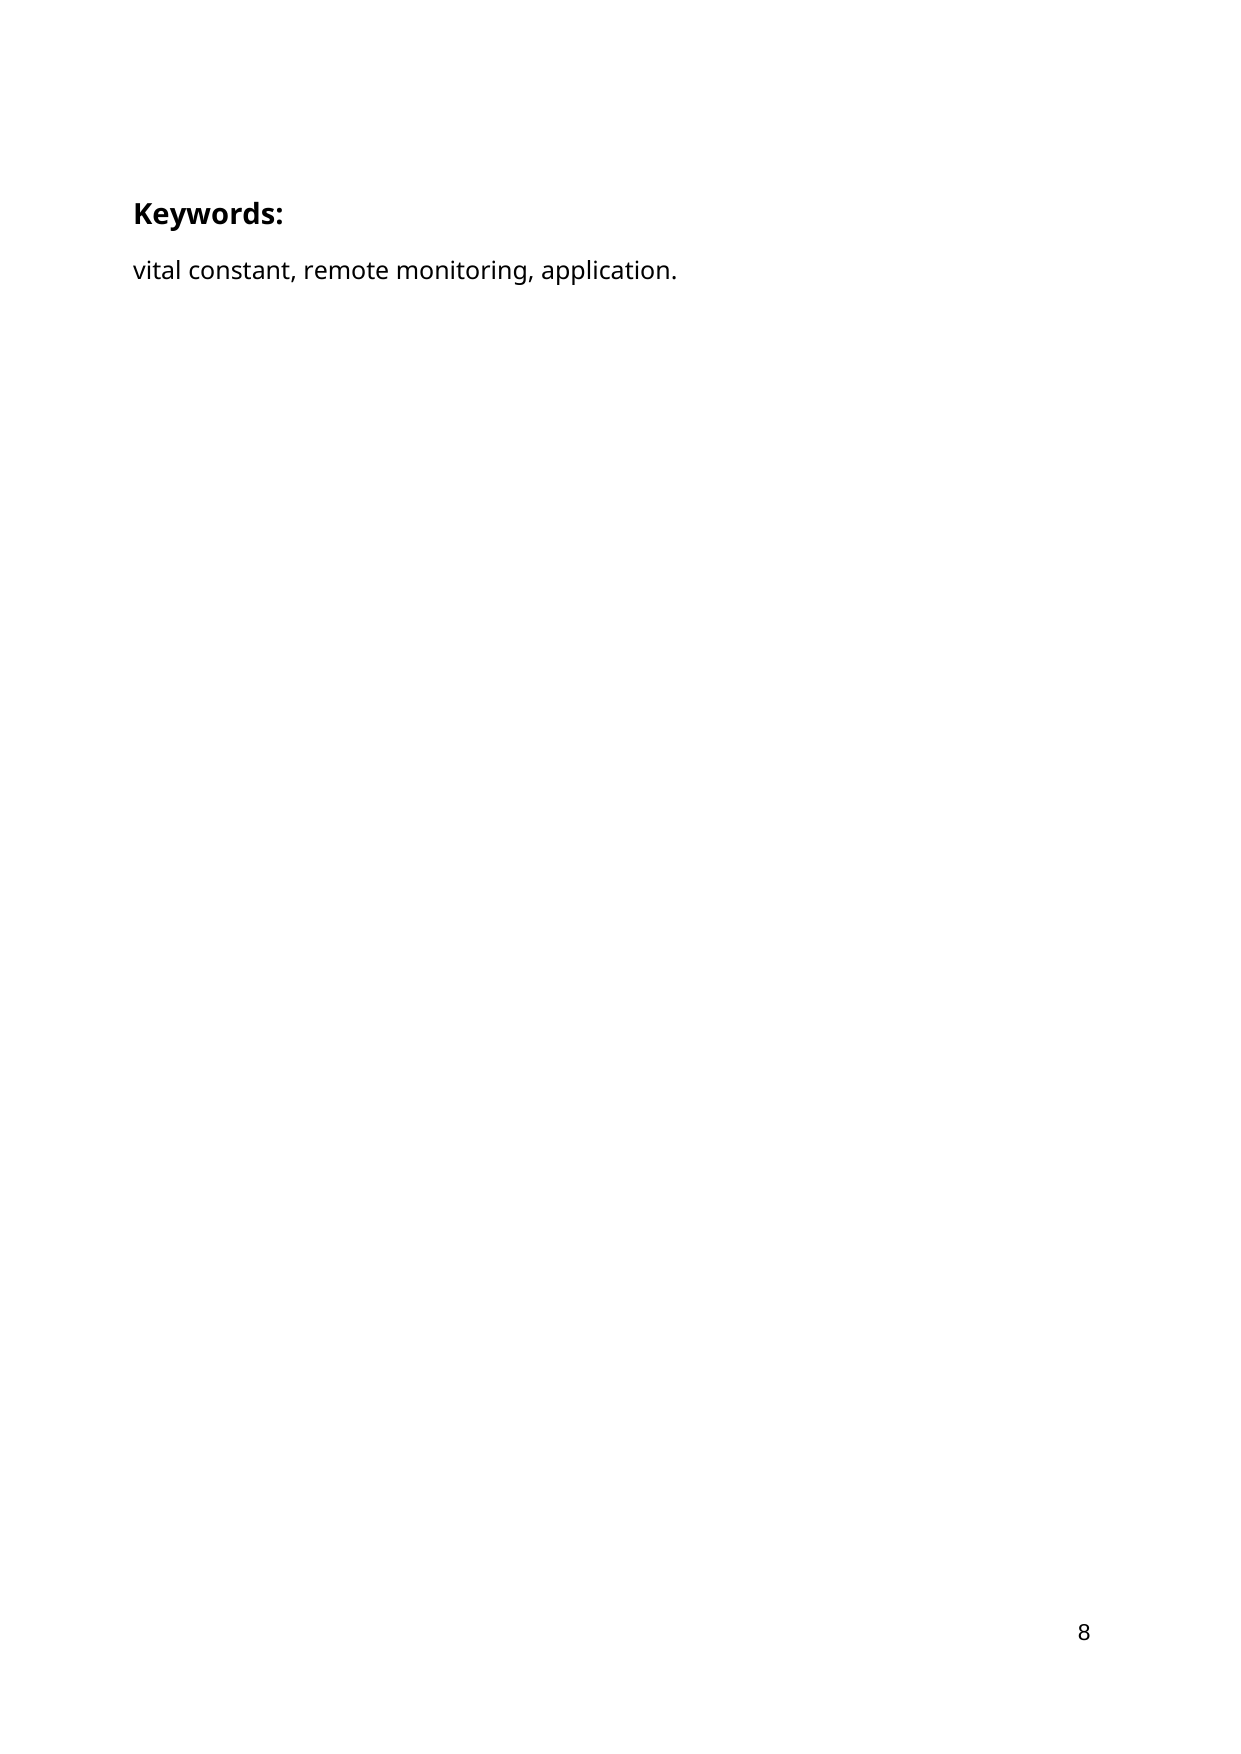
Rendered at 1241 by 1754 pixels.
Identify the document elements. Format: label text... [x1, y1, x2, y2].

text vital constant, remote monitoring, application. [133, 253, 1090, 287]
text Keywords: [133, 193, 1090, 233]
